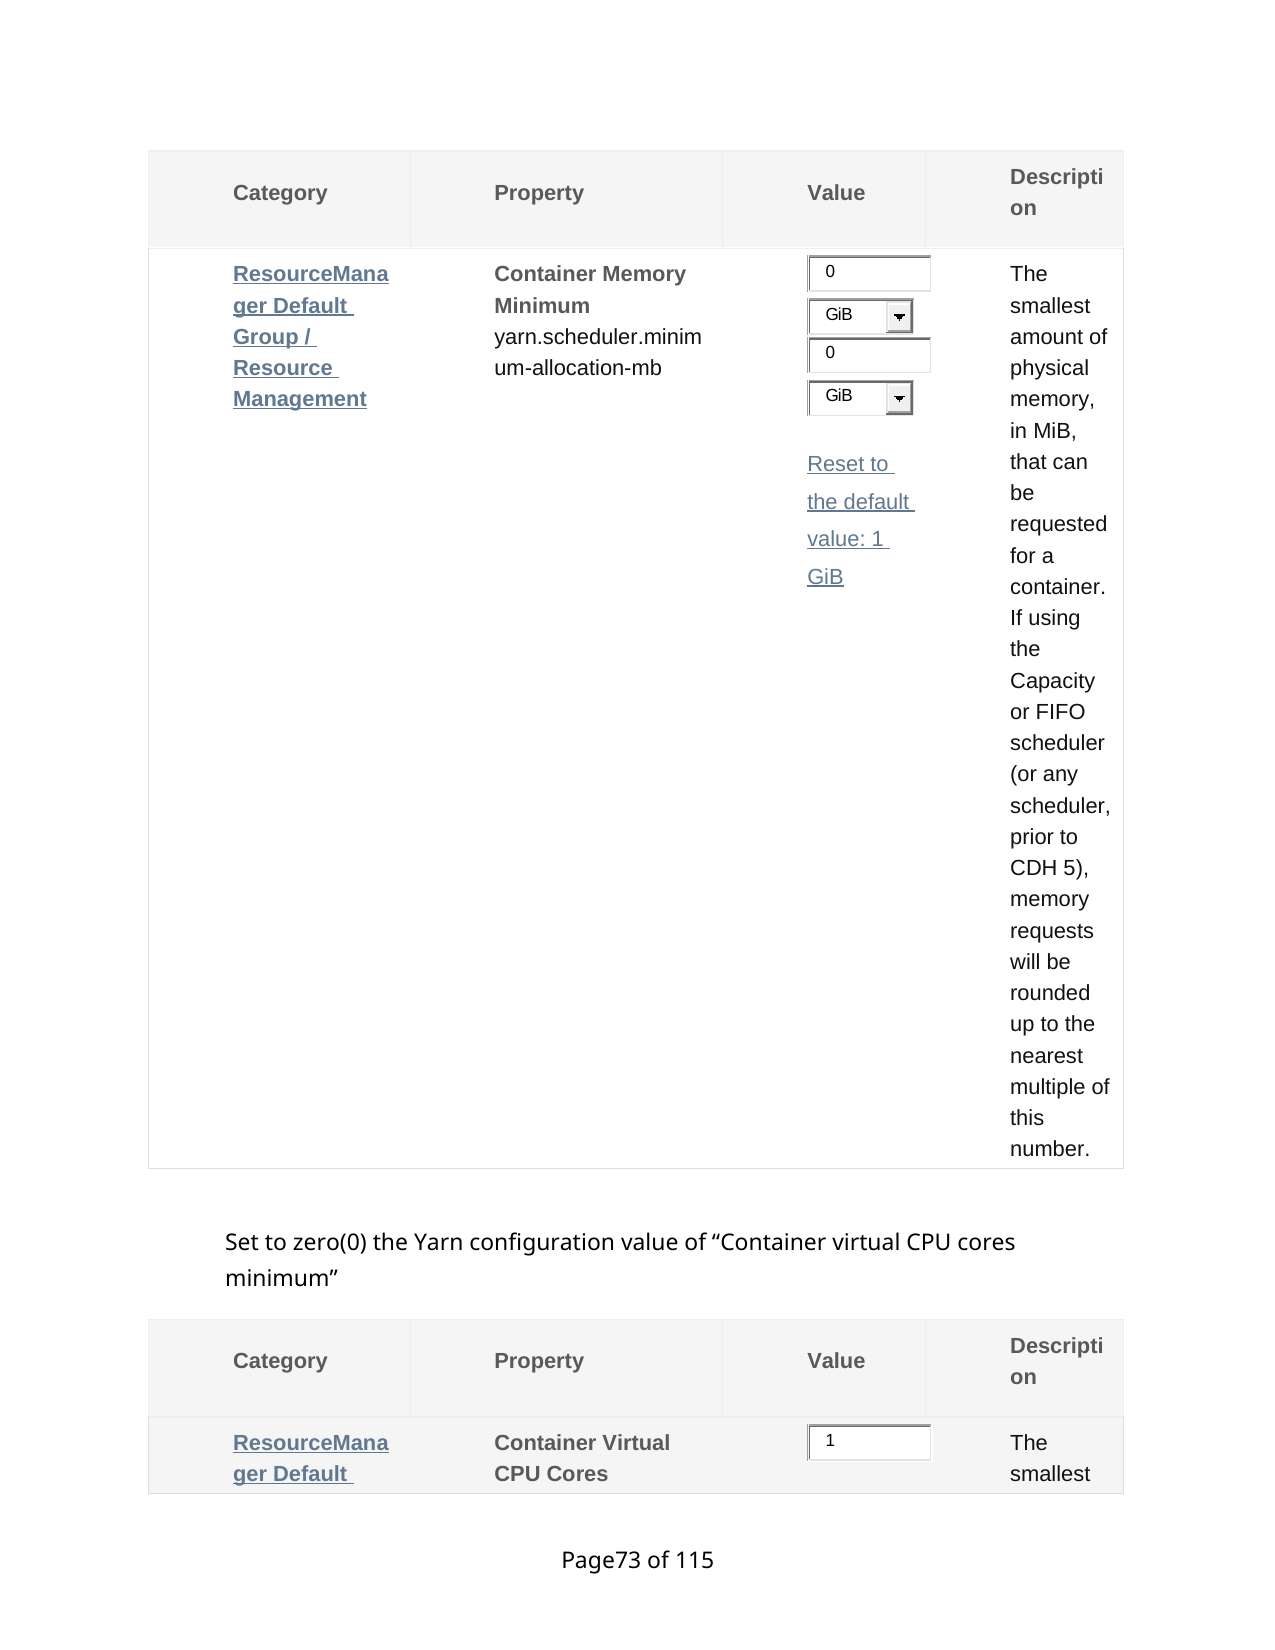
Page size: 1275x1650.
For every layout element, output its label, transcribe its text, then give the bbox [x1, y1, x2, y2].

table_header Category [149, 1320, 410, 1416]
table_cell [926, 1418, 1123, 1493]
table_header Description [926, 152, 1123, 247]
table_header Category [149, 152, 410, 247]
table_cell The smallest amount of physical memory, in MiB, that can be requested for a container. If using the Capacity or FIFO scheduler (or any scheduler, prior to CDH 5), memory requests will be rounded up to the nearest multiple of this number. [926, 249, 1123, 1168]
table_cell Reset to the default value: 1 [723, 1418, 926, 1493]
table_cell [410, 1418, 723, 1493]
text Set to zero(0) the Yarn configuration value of “Container virtual CPU cores minimum” [225, 1226, 1125, 1293]
table_cell Container Memory Minimum yarn.scheduler.minimum-allocation-mb [410, 249, 723, 1168]
table_header Description [926, 1320, 1123, 1416]
table_header Property [411, 152, 722, 247]
table_header Property [411, 1320, 722, 1416]
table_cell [149, 1418, 410, 1493]
table_header Value [723, 1320, 925, 1416]
table_header Value [723, 152, 925, 247]
table_cell ResourceManager Default Group / Resource Management [149, 249, 410, 1168]
table_cell Reset to the default value: 1 GiB [723, 249, 926, 1168]
